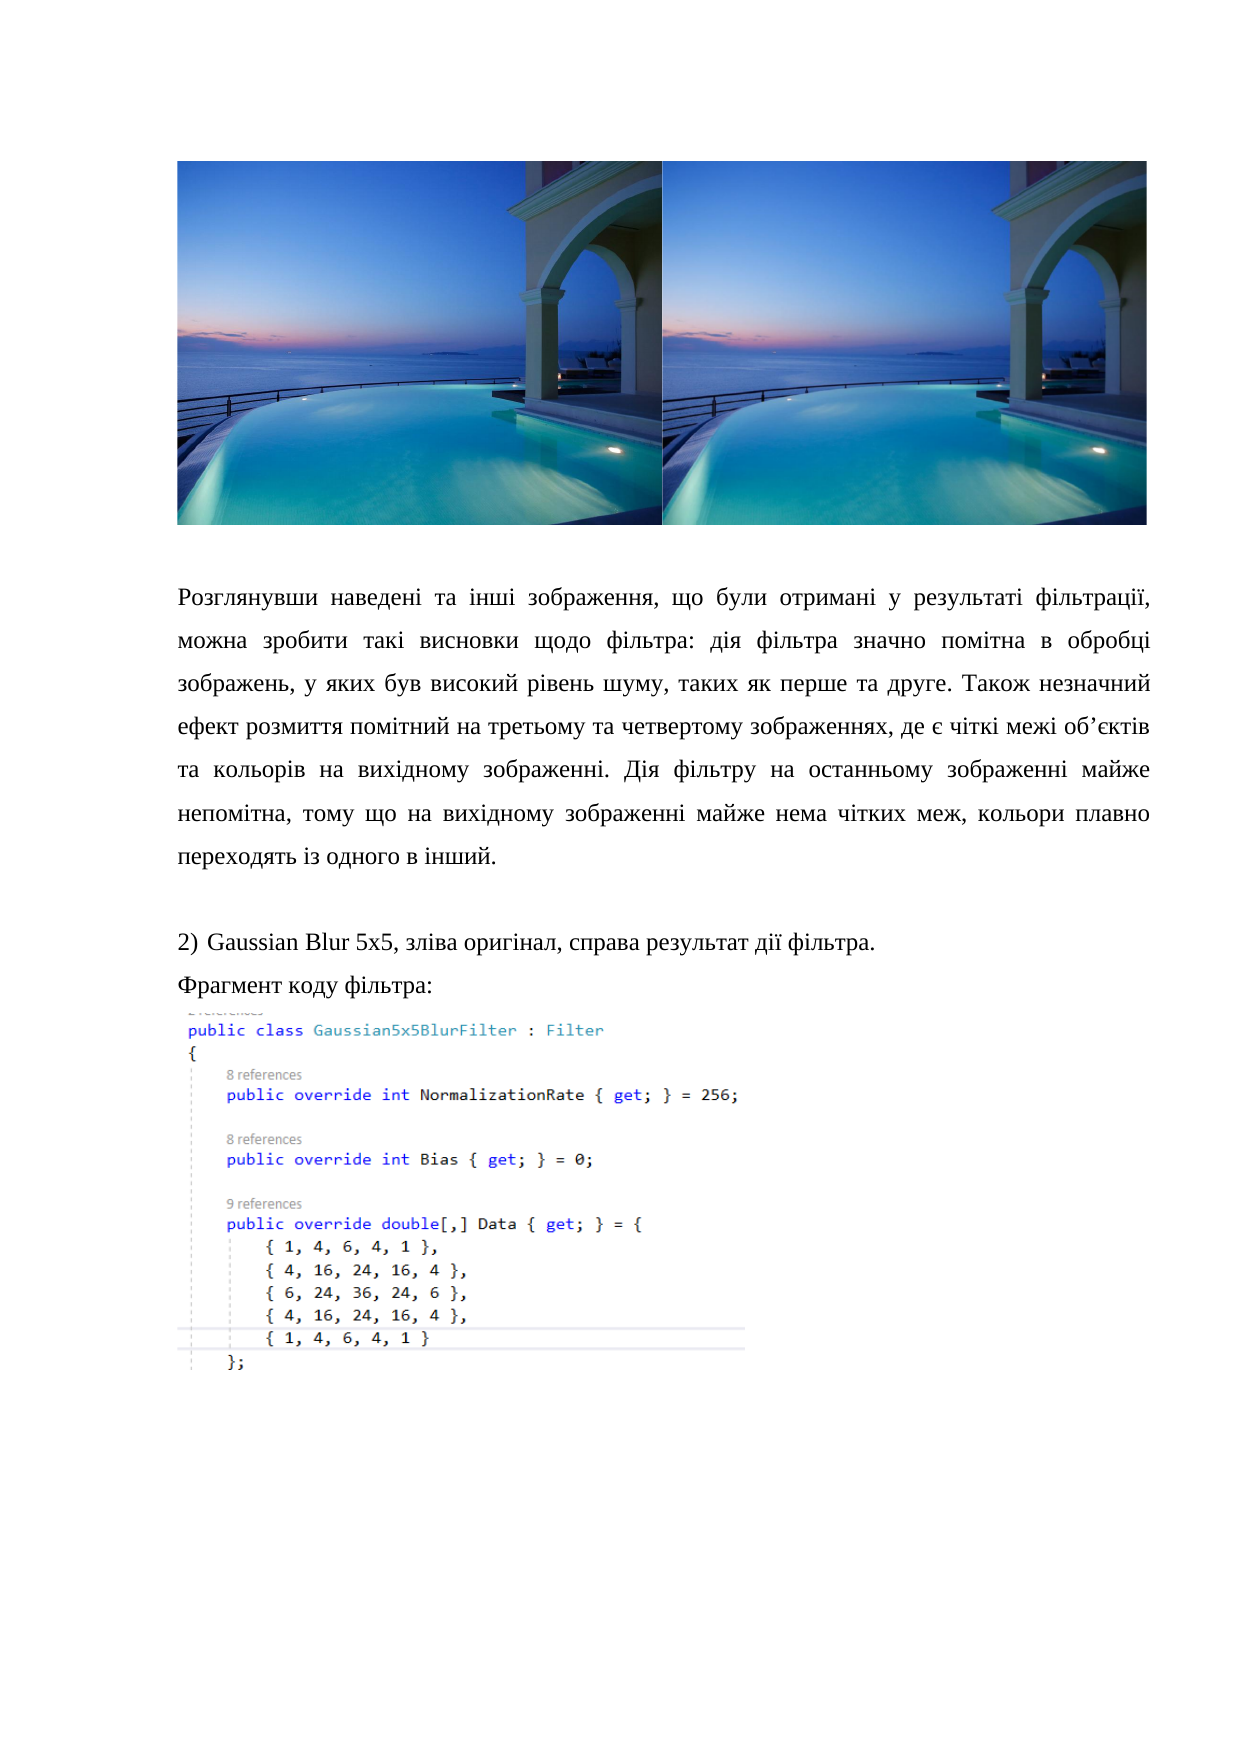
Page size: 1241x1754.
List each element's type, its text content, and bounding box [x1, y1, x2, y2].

picture [177, 1013, 745, 1370]
list Розглянувши наведені та інші зображення, що були отримані у результаті фільтрації, можна зробити такі висновки щодо фільтра: дія фільтра значно помітна в обробці зображень, у яких був високий рівень шуму, таких як перше та друге. Також незначний ефект розмиття помітний на третьому та четвертому зображеннях, де є чіткі межі об’єктів та кольорів на вихідному зображенні. Дія фільтру на останньому зображенні майже непомітна, тому що на вихідному зображенні майже нема чітких меж, кольори плавно переходять із одного в інший. [177, 582, 1152, 869]
picture [177, 161, 1147, 525]
list Gaussian Blur 5x5, зліва оригінал, справа результат дії фільтра. [118, 927, 1152, 956]
list Фрагмент коду фільтра: [177, 970, 1152, 999]
